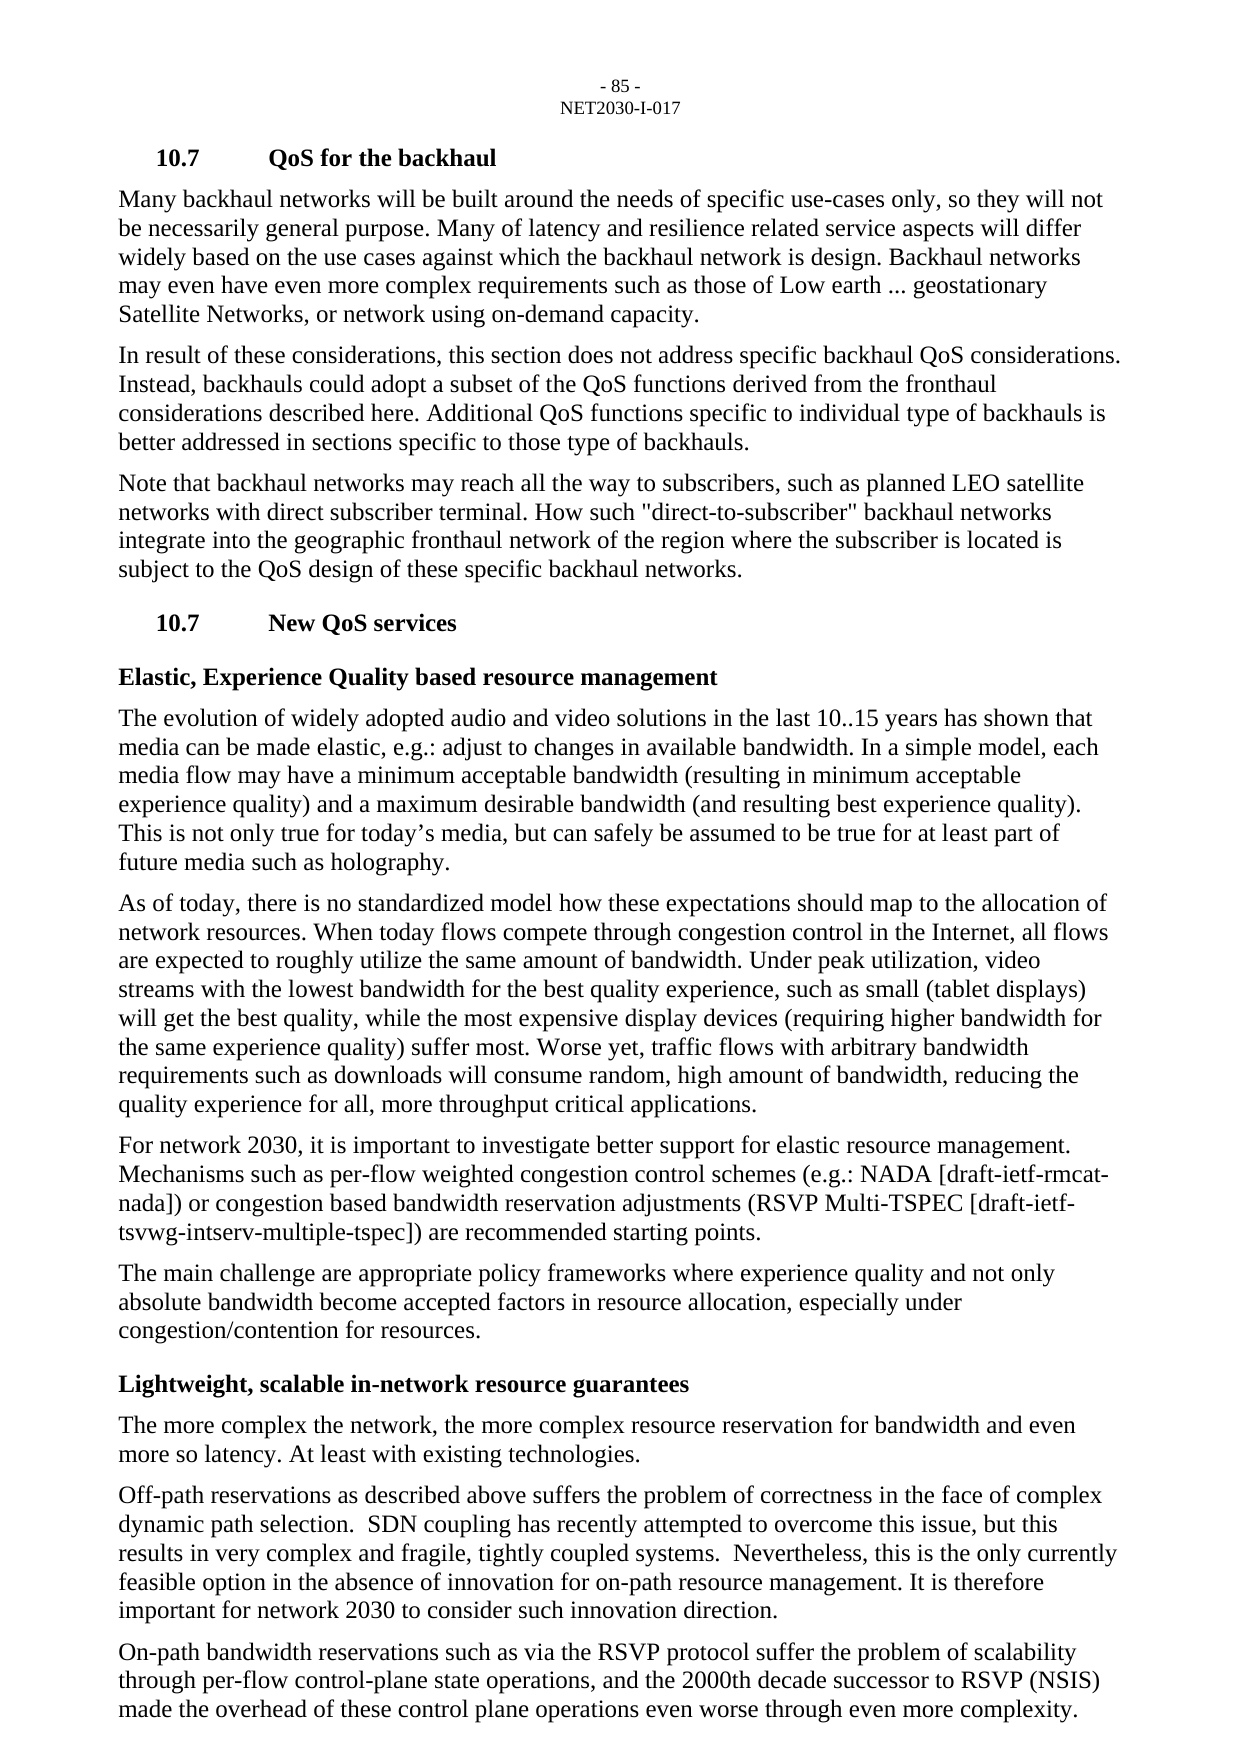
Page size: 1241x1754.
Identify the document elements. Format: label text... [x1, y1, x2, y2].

text Note that backhaul networks may reach all the way to subscribers, such as planned LEO satellite networks with direct subscriber terminal. How such "direct-to-subscriber" backhaul networks integrate into the geographic fronthaul network of the region where the subscriber is located is subject to the QoS design of these specific backhaul networks. [118, 468, 1122, 583]
text The evolution of widely adopted audio and video solutions in the last 10..15 years has shown that media can be made elastic, e.g.: adjust to changes in available bandwidth. In a simple model, each media flow may have a minimum acceptable bandwidth (resulting in minimum acceptable experience quality) and a maximum desirable bandwidth (and resulting best experience quality). This is not only true for today’s media, but can safely be assumed to be true for at least part of future media such as holography. [118, 703, 1122, 876]
text The more complex the network, the more complex resource reservation for bandwidth and even more so latency. At least with existing technologies. [118, 1411, 1122, 1468]
text The main challenge are appropriate policy frameworks where experience quality and not only absolute bandwidth become accepted factors in resource allocation, especially under congestion/contention for resources. [118, 1258, 1122, 1344]
text As of today, there is no standardized model how these expectations should map to the allocation of network resources. When today flows compete through congestion control in the Internet, all flows are expected to roughly utilize the same amount of bandwidth. Under peak utilization, video streams with the lowest bandwidth for the best quality experience, such as small (tablet displays) will get the best quality, while the most expensive display devices (requiring higher bandwidth for the same experience quality) suffer most. Worse yet, traffic flows with arbitrary bandwidth requirements such as downloads will consume random, high amount of bandwidth, reducing the quality experience for all, more throughput critical applications. [118, 888, 1122, 1118]
text Off-path reservations as described above suffers the problem of correctness in the face of complex dynamic path selection. SDN coupling has recently attempted to overcome this issue, but this results in very complex and fragile, tightly coupled systems. Nevertheless, this is the only currently feasible option in the absence of innovation for on-path resource management. It is therefore important for network 2030 to consider such innovation direction. [118, 1481, 1122, 1624]
list New QoS services [156, 608, 1122, 637]
text On-path bandwidth reservations such as via the RSVP protocol suffer the problem of scalability through per-flow control-plane state operations, and the 2000th decade successor to RSVP (NSIS) made the overhead of these control plane operations even worse through even more complexity. [118, 1637, 1122, 1723]
text In result of these considerations, this section does not address specific backhaul QoS considerations. Instead, backhauls could adopt a subset of the QoS functions derived from the fronthaul considerations described here. Additional QoS functions specific to individual type of backhauls is better addressed in sections specific to those type of backhauls. [118, 341, 1122, 456]
list Elastic, Experience Quality based resource management [118, 662, 1122, 691]
list Lightweight, scalable in-network resource guarantees [118, 1369, 1122, 1398]
list QoS for the backhaul [156, 143, 1122, 172]
text For network 2030, it is important to investigate better support for elastic resource management. Mechanisms such as per-flow weighted congestion control schemes (e.g.: NADA [draft-ietf-rmcat-nada]) or congestion based bandwidth reservation adjustments (RSVP Multi-TSPEC [draft-ietf-tsvwg-intserv-multiple-tspec]) are recommended starting points. [118, 1131, 1122, 1246]
text Many backhaul networks will be built around the needs of specific use-cases only, so they will not be necessarily general purpose. Many of latency and resilience related service aspects will differ widely based on the use cases against which the backhaul network is design. Backhaul networks may even have even more complex requirements such as those of Low earth ... geostationary Satellite Networks, or network using on-demand capacity. [118, 184, 1122, 328]
